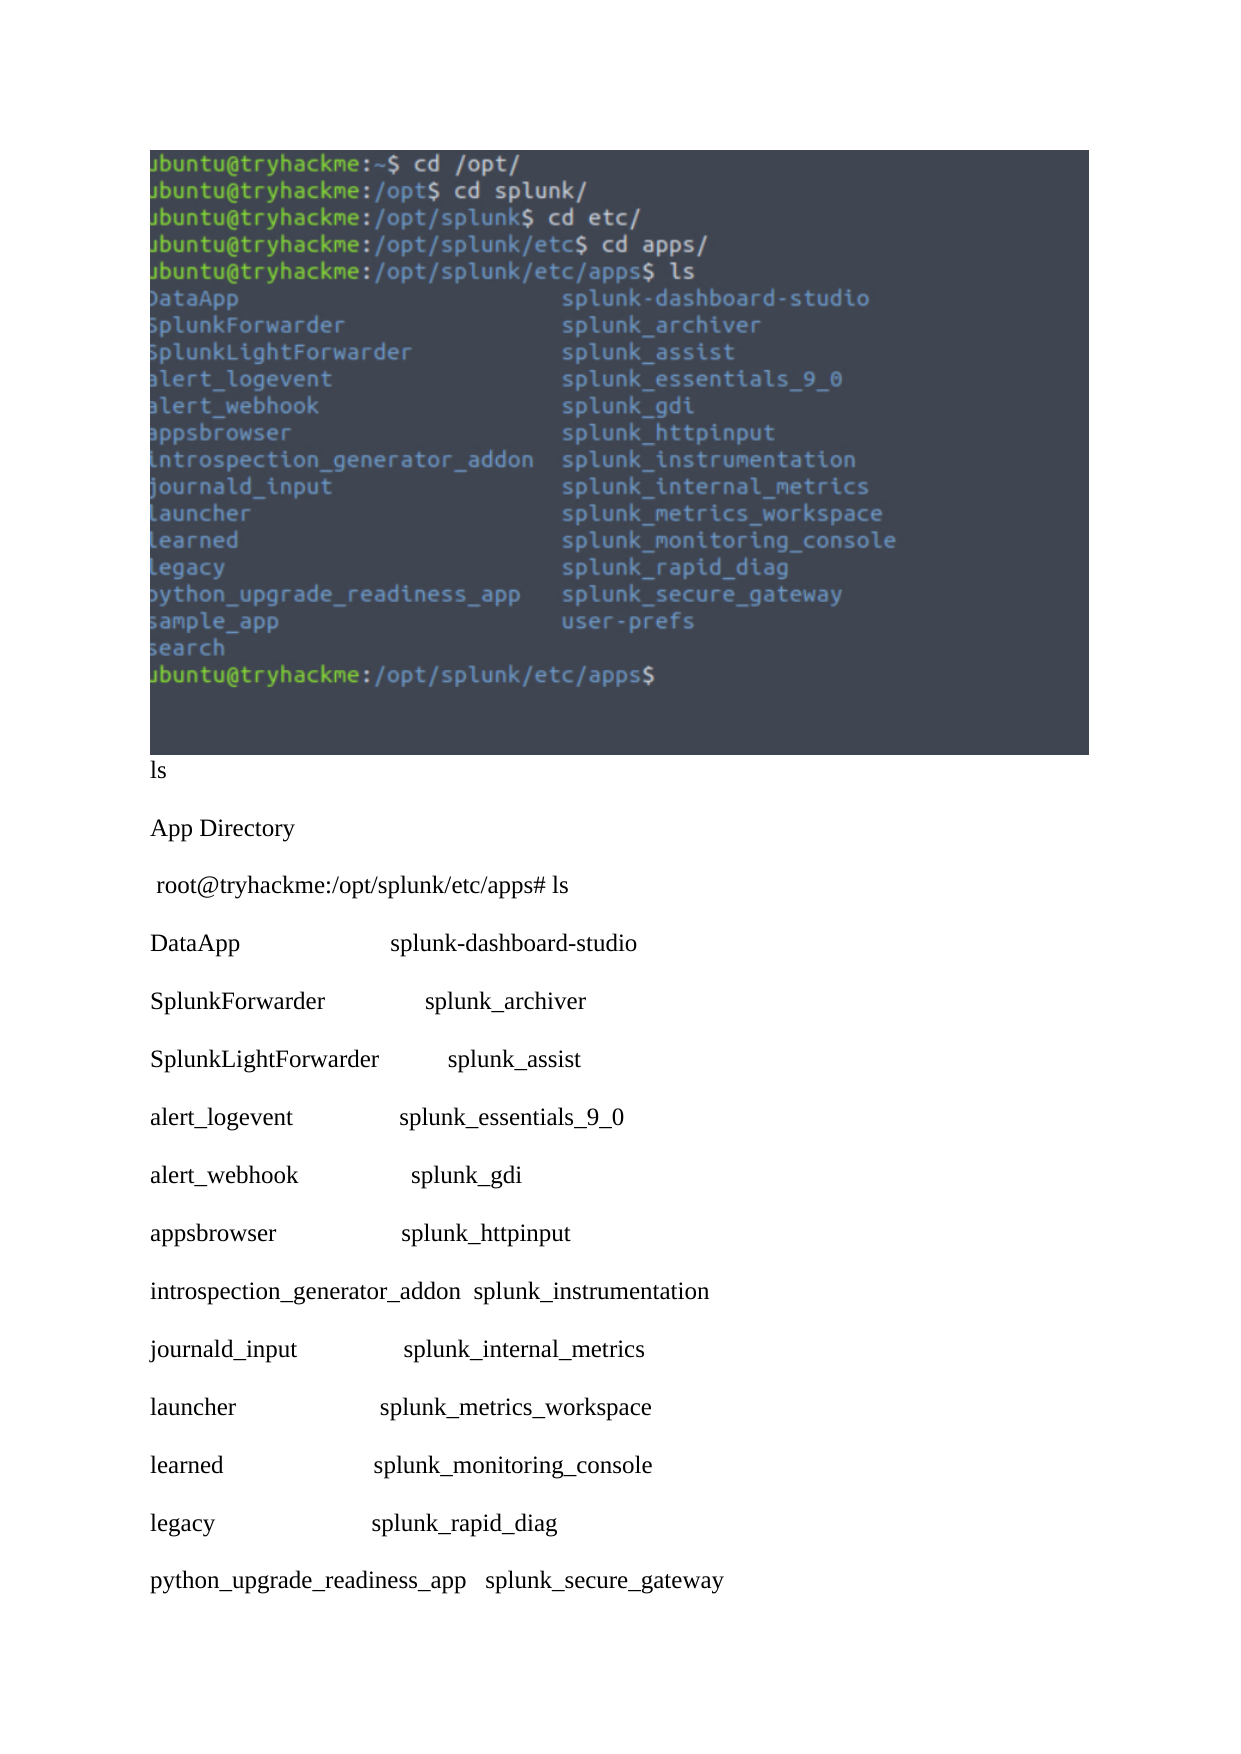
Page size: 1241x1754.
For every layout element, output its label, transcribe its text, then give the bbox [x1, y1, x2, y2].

text appsbrowser splunk_httpinput [150, 1218, 1090, 1247]
text DataApp splunk-dashboard-studio [150, 928, 1090, 957]
text SplunkLightForwarder splunk_assist [150, 1044, 1090, 1073]
picture [150, 150, 1089, 755]
text journald_input splunk_internal_metrics [150, 1334, 1090, 1363]
text launcher splunk_metrics_workspace [150, 1392, 1090, 1421]
text alert_webhook splunk_gdi [150, 1160, 1090, 1189]
text learned splunk_monitoring_console [150, 1450, 1090, 1478]
text App Directory [150, 813, 1090, 841]
text introspection_generator_addon splunk_instrumentation [150, 1276, 1090, 1305]
text python_upgrade_readiness_app splunk_secure_gateway [150, 1566, 1090, 1594]
text legacy splunk_rapid_diag [150, 1508, 1090, 1536]
text SplunkForwarder splunk_archiver [150, 986, 1090, 1015]
text alert_logevent splunk_essentials_9_0 [150, 1102, 1090, 1131]
text root@tryhackme:/opt/splunk/etc/apps# ls [150, 871, 1090, 899]
